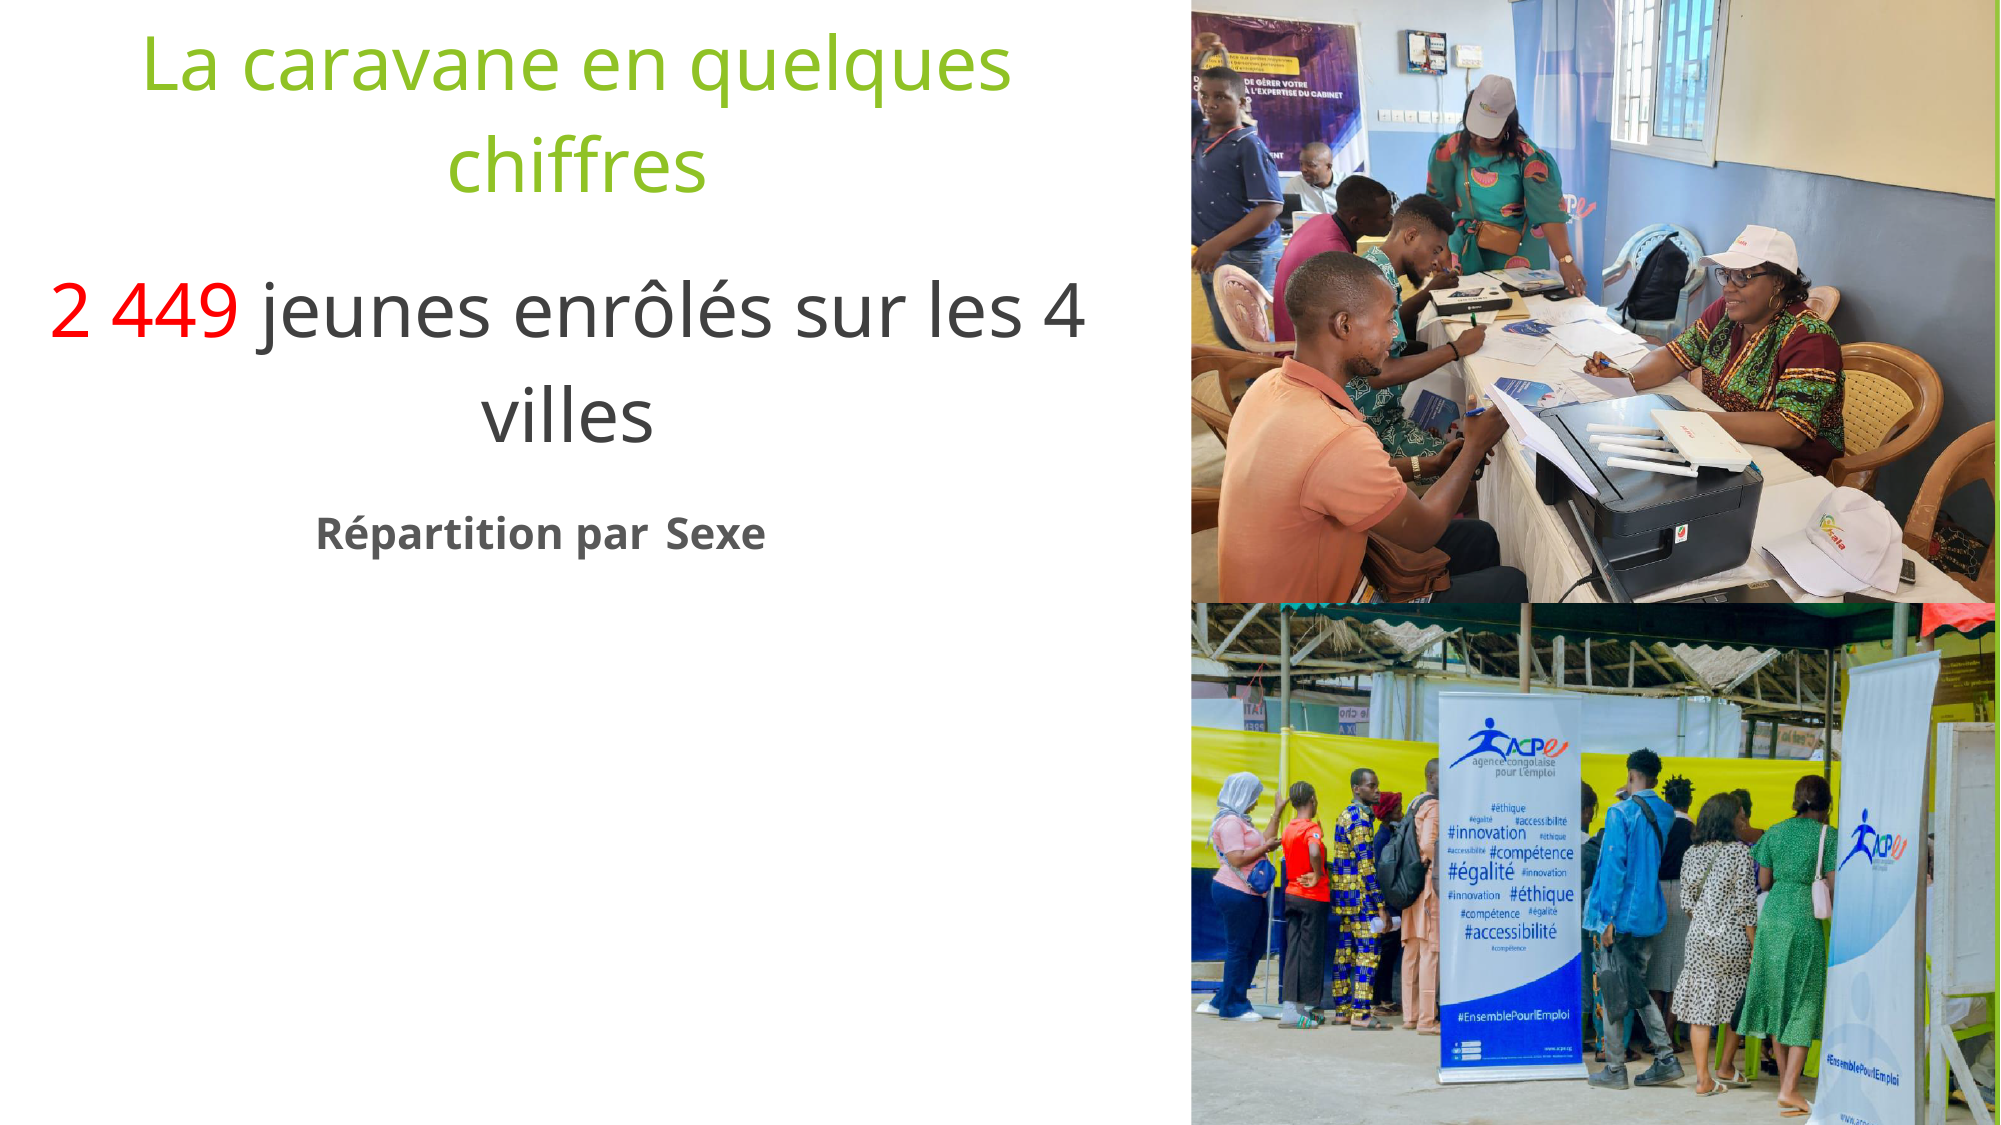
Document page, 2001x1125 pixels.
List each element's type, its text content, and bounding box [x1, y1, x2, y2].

subtitle La caravane en quelques chiffres [14, 10, 1141, 214]
text 2 449 jeunes enrôlés sur les 4 villes [14, 257, 1122, 464]
picture [1191, 0, 1996, 1125]
text Répartition par Sexe [314, 503, 1191, 562]
